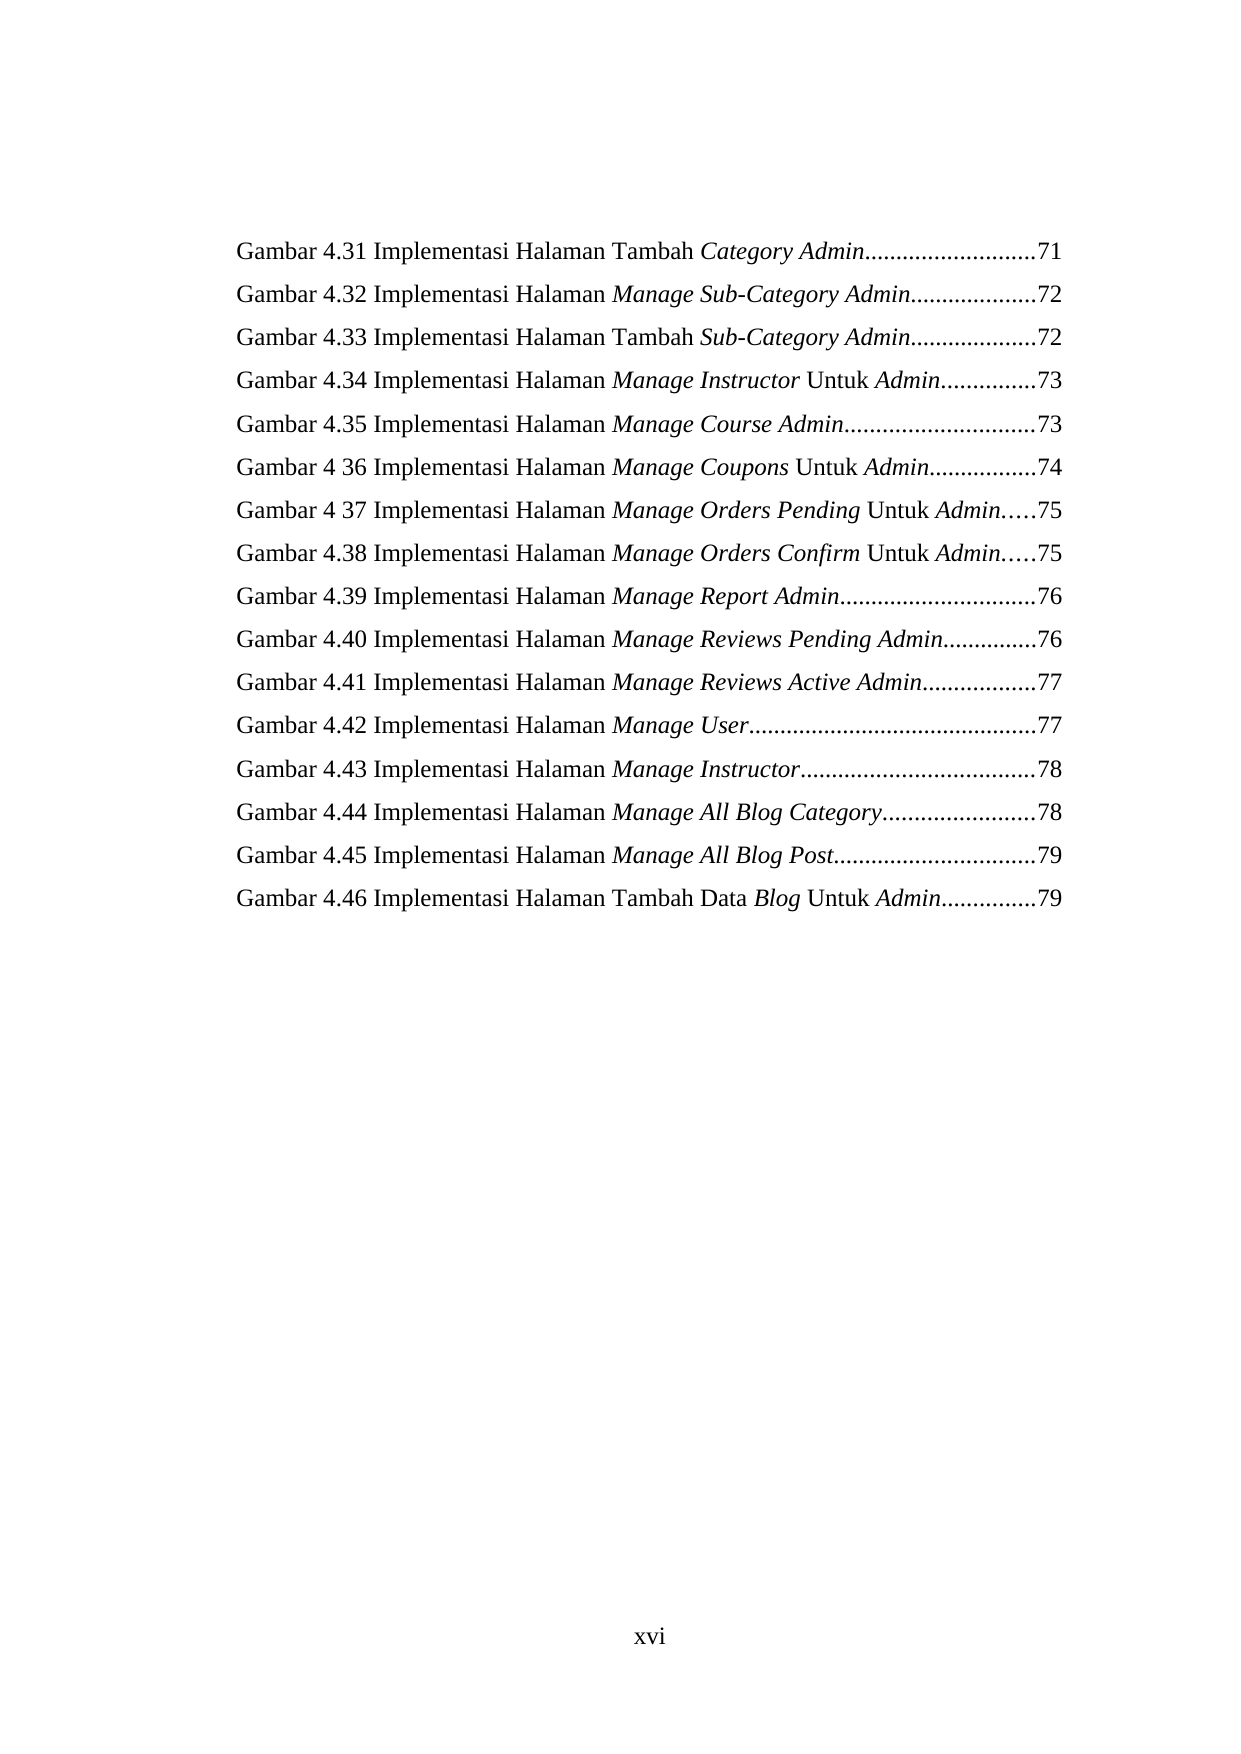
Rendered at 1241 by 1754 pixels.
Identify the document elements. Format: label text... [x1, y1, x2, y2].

text Gambar 4.39 Implementasi Halaman Manage Report Admin 76 [236, 581, 1063, 610]
text Gambar 4.40 Implementasi Halaman Manage Reviews Pending Admin 76 [236, 624, 1063, 653]
text Gambar 4.31 Implementasi Halaman Tambah Category Admin 71 [236, 236, 1063, 265]
text Gambar 4.46 Implementasi Halaman Tambah Data Blog Untuk Admin 79 [236, 883, 1063, 912]
text Gambar 4.34 Implementasi Halaman Manage Instructor Untuk Admin 73 [236, 366, 1063, 394]
text Gambar 4.43 Implementasi Halaman Manage Instructor 78 [236, 754, 1063, 782]
text Gambar 4.45 Implementasi Halaman Manage All Blog Post 79 [236, 840, 1063, 869]
text Gambar 4.32 Implementasi Halaman Manage Sub-Category Admin 72 [236, 279, 1063, 308]
text Gambar 4.44 Implementasi Halaman Manage All Blog Category 78 [236, 797, 1063, 826]
text Gambar 4.42 Implementasi Halaman Manage User 77 [236, 711, 1063, 739]
text Gambar 4 37 Implementasi Halaman Manage Orders Pending Untuk Admin 75 [236, 495, 1063, 524]
text Gambar 4 36 Implementasi Halaman Manage Coupons Untuk Admin 74 [236, 452, 1063, 481]
text Gambar 4.41 Implementasi Halaman Manage Reviews Active Admin 77 [236, 667, 1063, 696]
text Gambar 4.38 Implementasi Halaman Manage Orders Confirm Untuk Admin 75 [236, 538, 1063, 567]
text Gambar 4.35 Implementasi Halaman Manage Course Admin 73 [236, 409, 1063, 437]
text Gambar 4.33 Implementasi Halaman Tambah Sub-Category Admin 72 [236, 322, 1063, 351]
